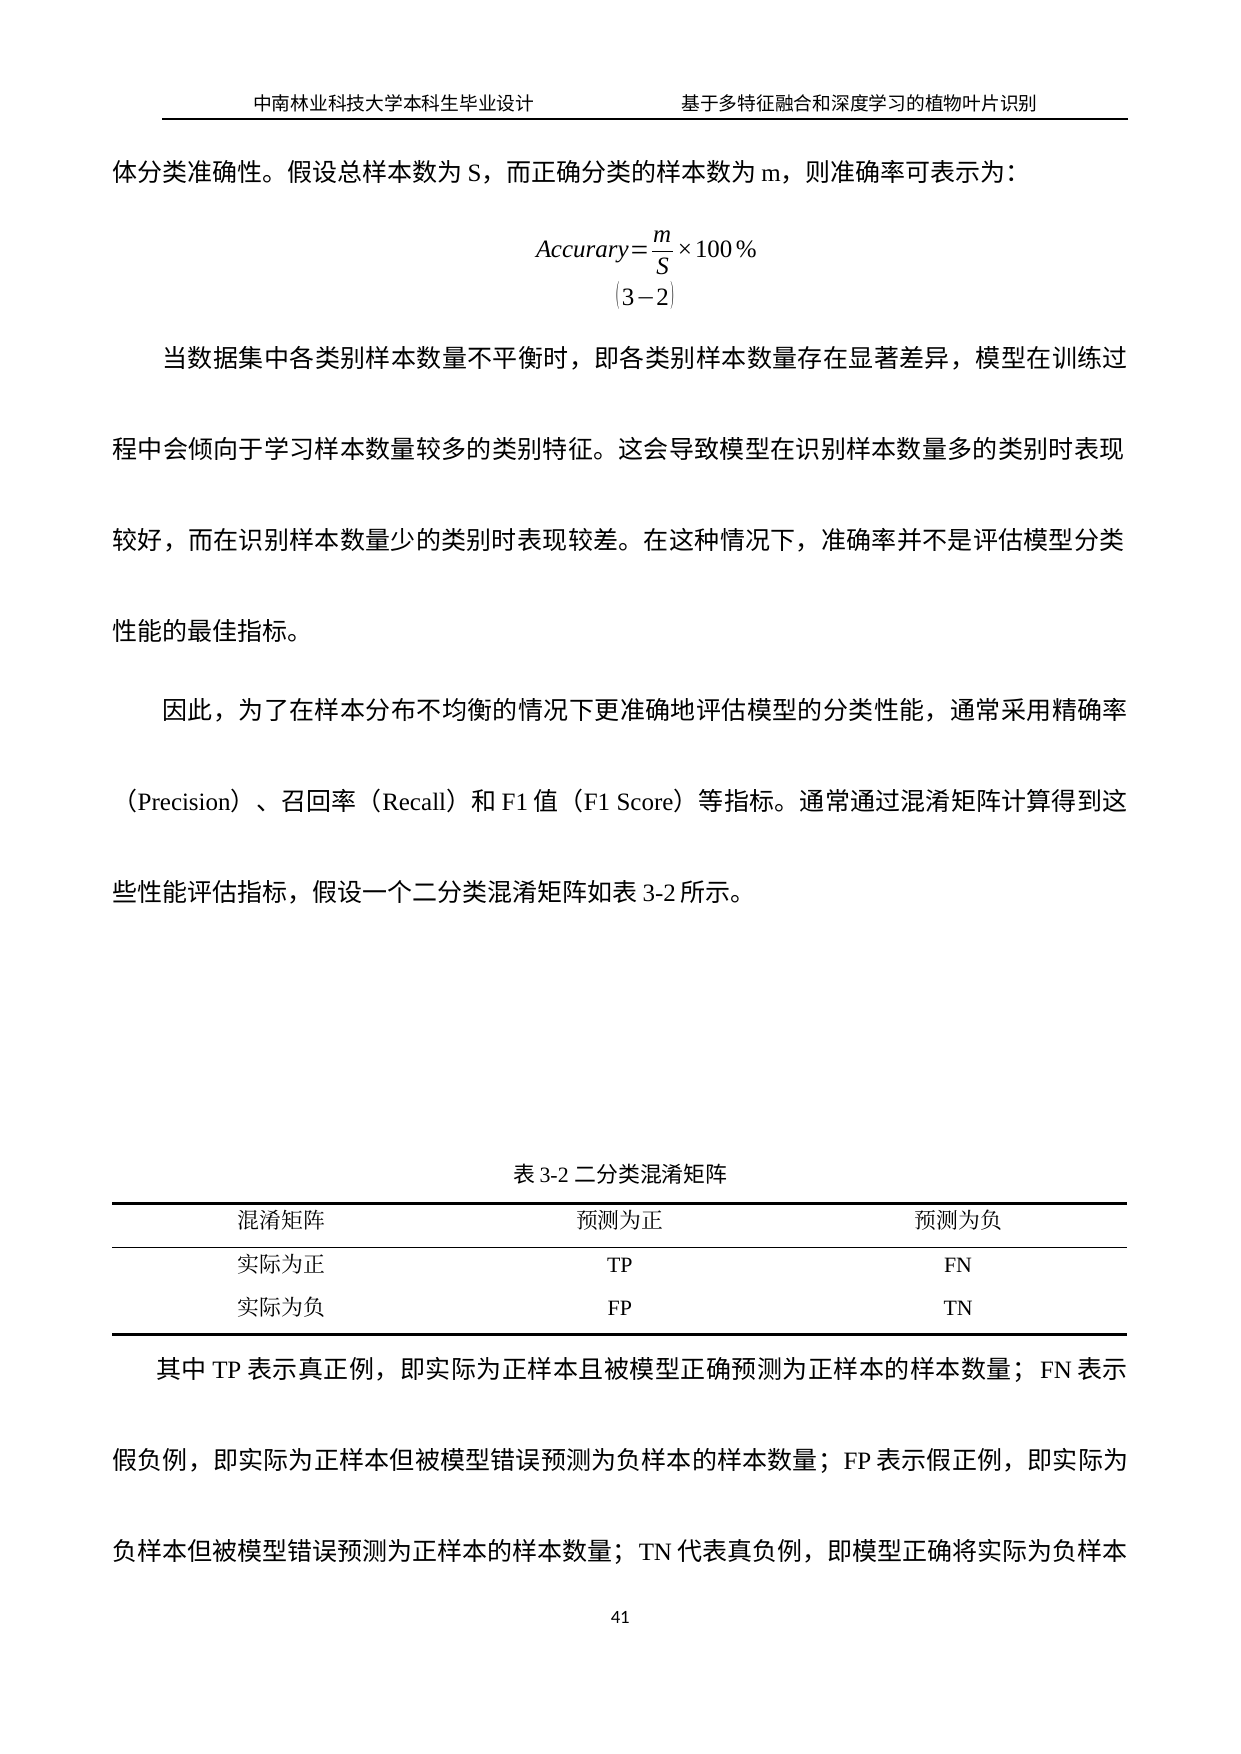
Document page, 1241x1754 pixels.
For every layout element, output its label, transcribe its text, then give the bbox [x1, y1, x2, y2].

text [112, 1336, 1128, 1583]
table_cell FP [450, 1291, 789, 1333]
table_cell FN [789, 1248, 1127, 1291]
table_cell 实际为正 [112, 1248, 450, 1291]
table_cell TN [789, 1291, 1127, 1333]
table_header 预测为负 [789, 1205, 1127, 1247]
text 表3-2 二分类混淆矩阵 [112, 1157, 1128, 1190]
text 因此，为了在样本分布不均衡的情况下更准确地评估模型的分类性能，通常采用精确率（Precision）、召回率（Recall）和F1值（F1 Score）等指标。通常通过混淆矩阵计算得到这些性能评估指标，假设一个二分类混淆矩阵如表3-2所示。 [112, 677, 1128, 924]
text 当数据集中各类别样本数量不平衡时，即各类别样本数量存在显著差异，模型在训练过程中会倾向于学习样本数量较多的类别特征。这会导致模型在识别样本数量多的类别时表现较好，而在识别样本数量少的类别时表现较差。在这种情况下，准确率并不是评估模型分类性能的最佳指标。 [112, 326, 1128, 663]
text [112, 139, 1128, 204]
table_cell TP [450, 1248, 789, 1291]
table_header 混淆矩阵 [112, 1205, 450, 1247]
table_header 预测为正 [450, 1205, 789, 1247]
table_cell 实际为负 [112, 1291, 450, 1333]
